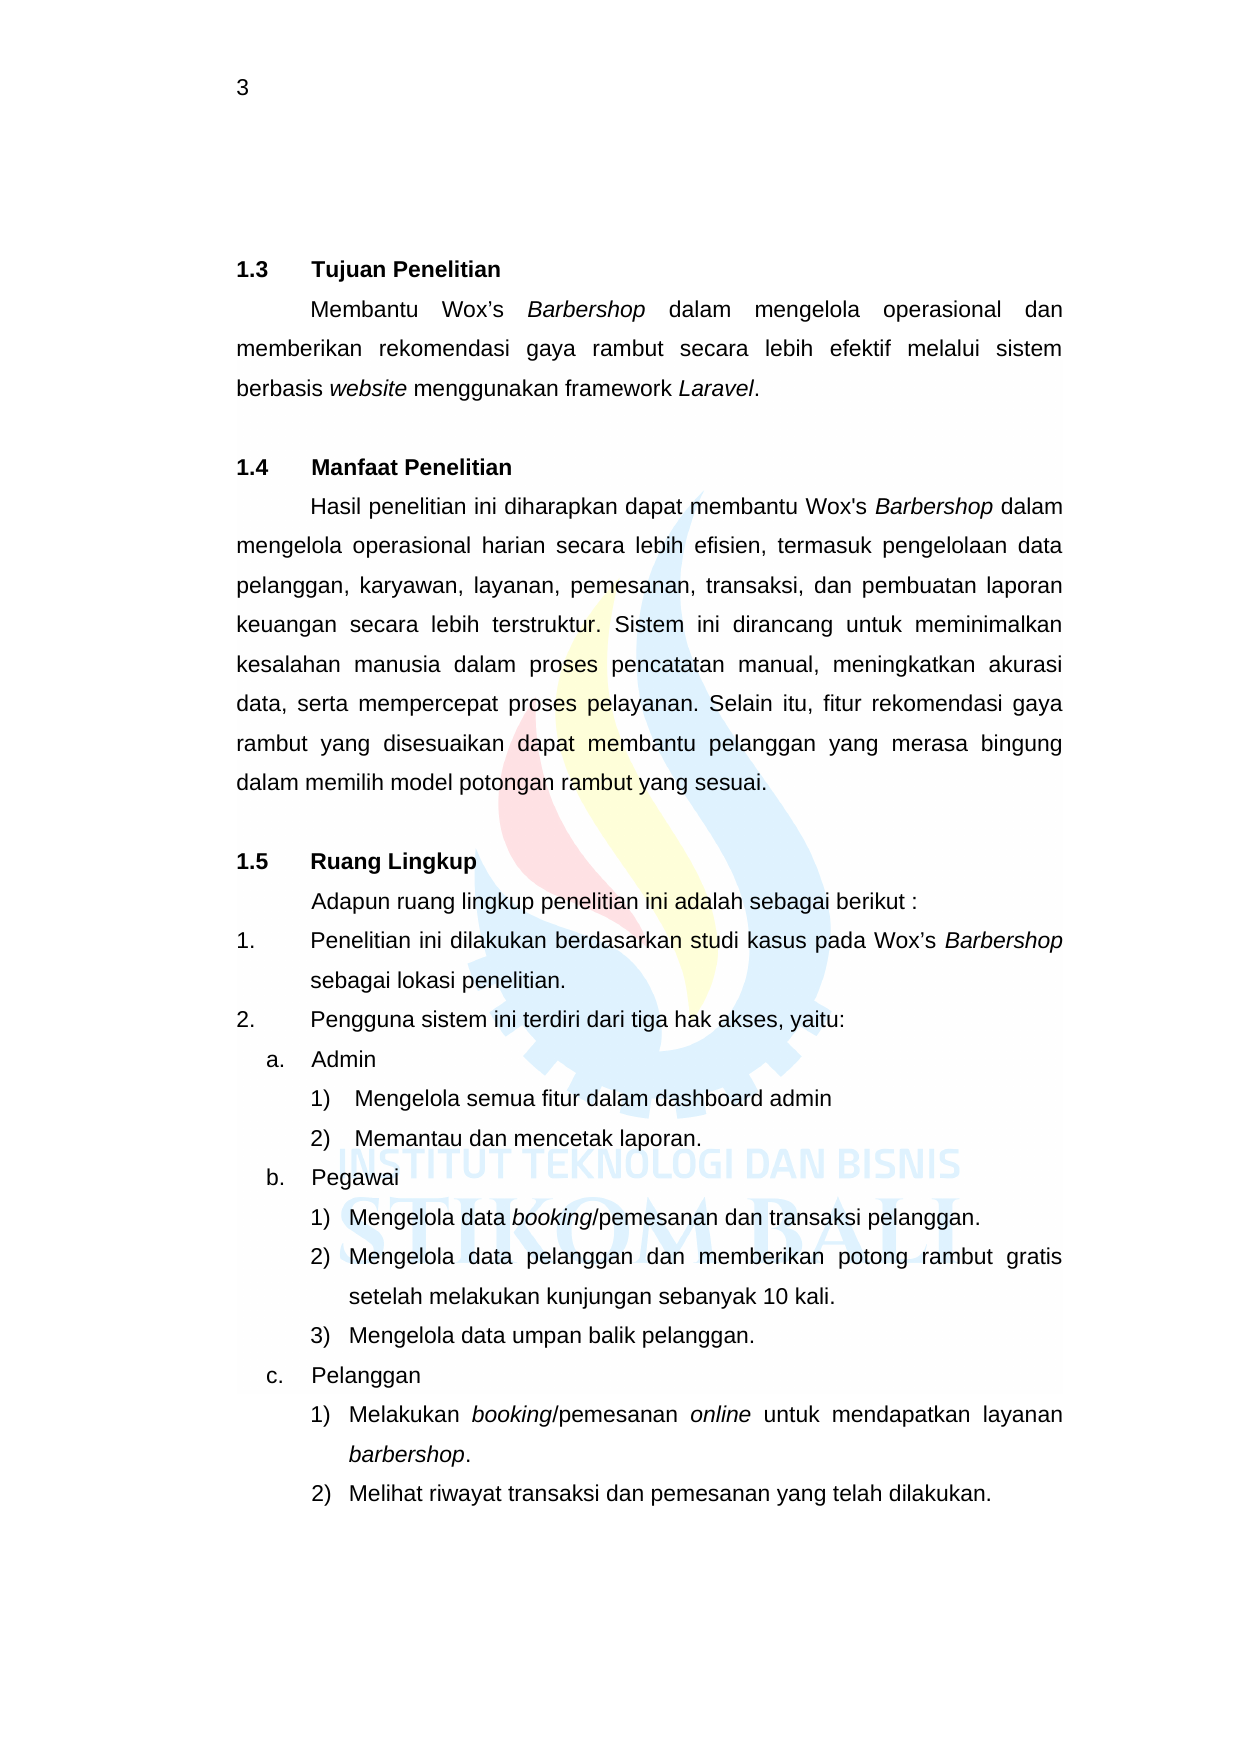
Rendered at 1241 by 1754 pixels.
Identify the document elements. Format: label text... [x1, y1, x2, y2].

list Mengelola data umpan balik pelanggan. [310, 1322, 1063, 1348]
list Mengelola data booking/pemesanan dan transaksi pelanggan. [310, 1204, 1063, 1230]
list Tujuan Penelitian [236, 256, 1063, 282]
list Penelitian ini dilakukan berdasarkan studi kasus pada Wox’s Barbershop sebagai lokasi penelitian. [236, 927, 1063, 993]
list Pegawai [266, 1164, 1063, 1191]
list Adapun ruang lingkup penelitian ini adalah sebagai berikut : [311, 888, 1063, 914]
list Memantau dan mencetak laporan. [310, 1125, 1063, 1151]
text Hasil penelitian ini diharapkan dapat membantu Wox's Barbershop dalam mengelola operasional harian secara lebih efisien, termasuk pengelolaan data pelanggan, karyawan, layanan, pemesanan, transaksi, dan pembuatan laporan keuangan secara lebih terstruktur. Sistem ini dirancang untuk meminimalkan kesalahan manusia dalam proses pencatatan manual, meningkatkan akurasi data, serta mempercepat proses pelayanan. Selain itu, fitur rekomendasi gaya rambut yang disesuaikan dapat membantu pelanggan yang merasa bingung dalam memilih model potongan rambut yang sesuai. [236, 493, 1063, 796]
list Pengguna sistem ini terdiri dari tiga hak akses, yaitu: [236, 1006, 1063, 1033]
list Manfaat Penelitian [236, 453, 1063, 480]
list Mengelola semua fitur dalam dashboard admin [310, 1085, 1063, 1112]
list Melakukan booking/pemesanan online untuk mendapatkan layanan barbershop. [310, 1401, 1063, 1467]
list Mengelola data pelanggan dan memberikan potong rambut gratis setelah melakukan kunjungan sebanyak 10 kali. [310, 1243, 1063, 1309]
list Melihat riwayat transaksi dan pemesanan yang telah dilakukan. [311, 1480, 1063, 1506]
list Ruang Lingkup [236, 848, 1063, 875]
text Membantu Wox’s Barbershop dalam mengelola operasional dan memberikan rekomendasi gaya rambut secara lebih efektif melalui sistem berbasis website menggunakan framework Laravel. [236, 296, 1063, 401]
list Pelanggan [266, 1362, 1063, 1388]
list Admin [266, 1046, 1063, 1072]
